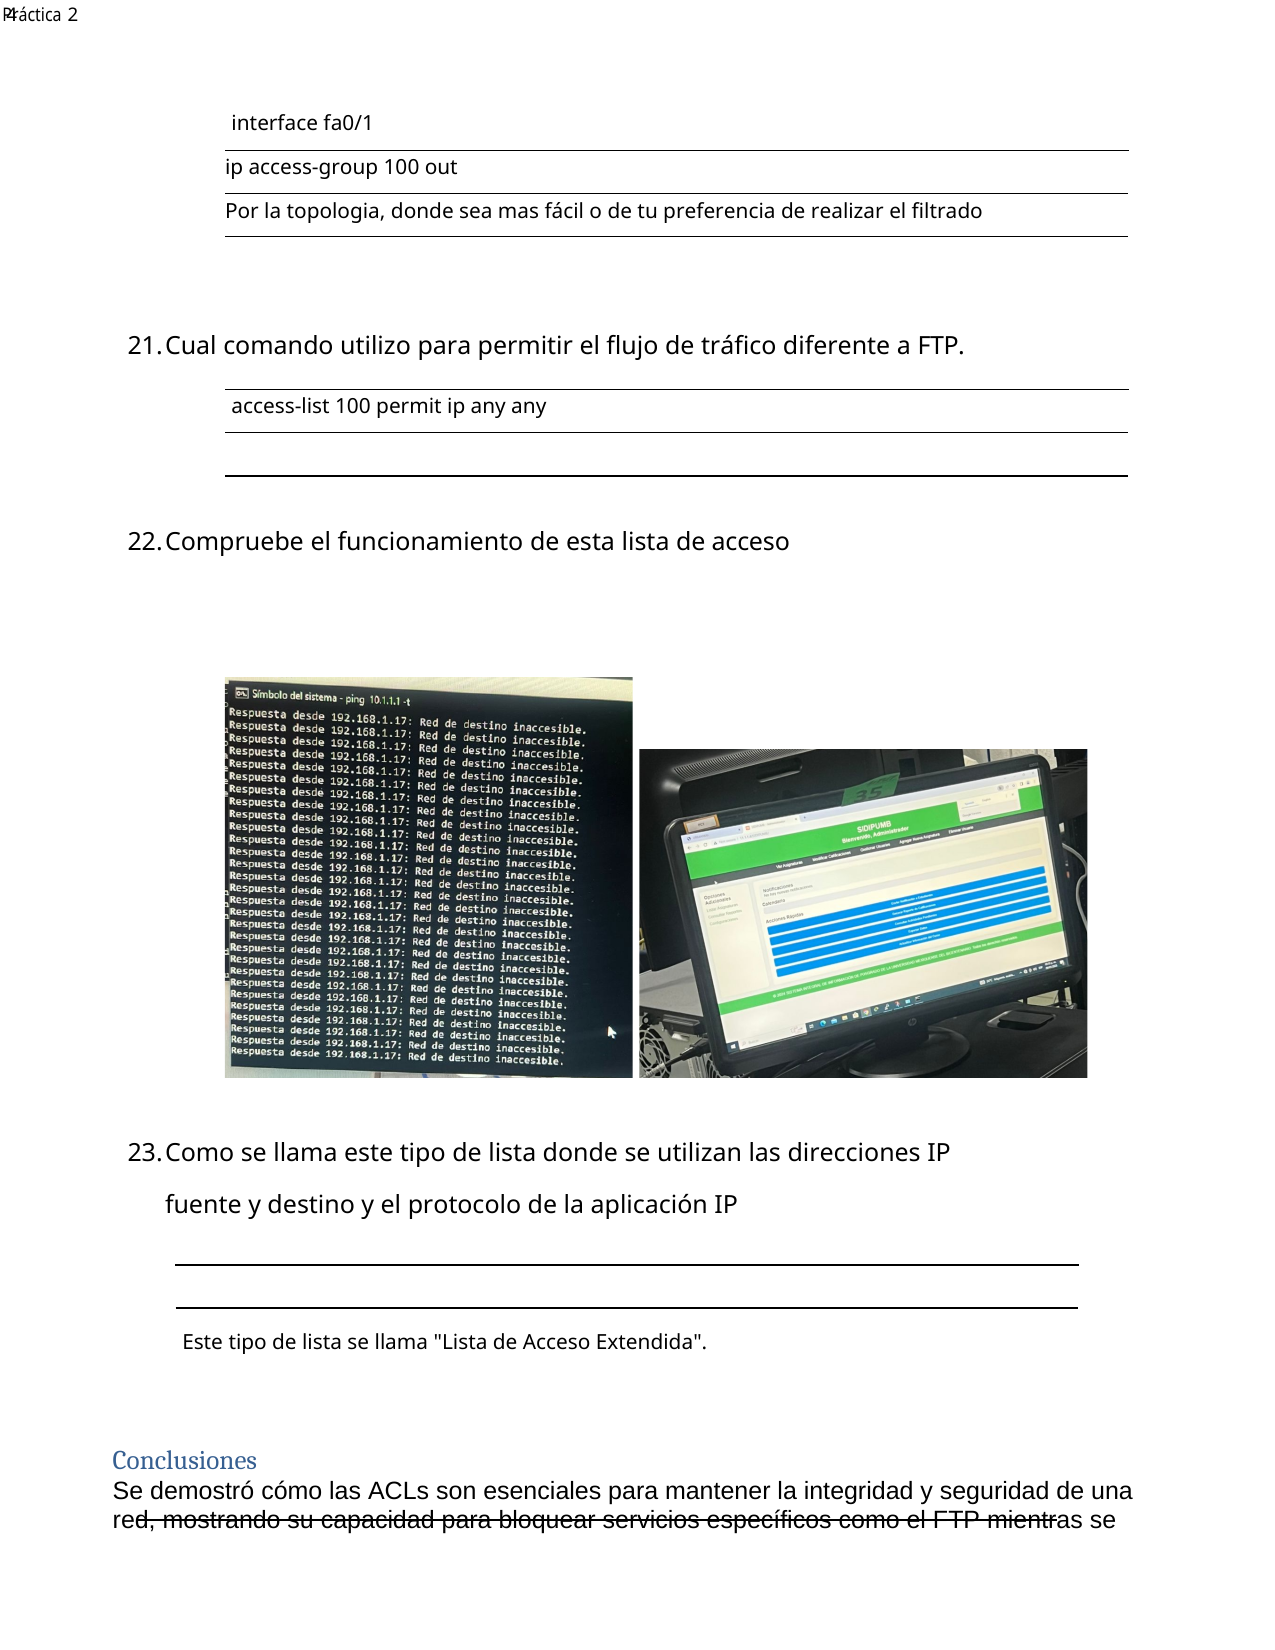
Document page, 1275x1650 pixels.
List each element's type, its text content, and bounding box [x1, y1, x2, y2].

picture [639, 749, 1088, 1078]
list Compruebe el funcionamiento de esta lista de acceso [127, 523, 1162, 557]
text interface fa0/1 [225, 108, 1162, 137]
text ip access-group 100 out [225, 152, 1162, 181]
picture [224, 677, 633, 1078]
list Como se llama este tipo de lista donde se utilizan las direcciones IP fuente y destino y el protocolo de la aplicación IP [127, 1135, 1023, 1220]
subtitle Conclusiones [112, 1445, 1162, 1476]
text Por la topologia, donde sea mas fácil o de tu preferencia de realizar el filtrado [225, 196, 1162, 224]
text access-list 100 permit ip any any [225, 363, 1162, 420]
text Este tipo de lista se llama "Lista de Acceso Extendida". [176, 1238, 1162, 1355]
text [112, 1476, 1162, 1533]
list Cual comando utilizo para permitir el flujo de tráfico diferente a FTP. [127, 328, 1162, 362]
